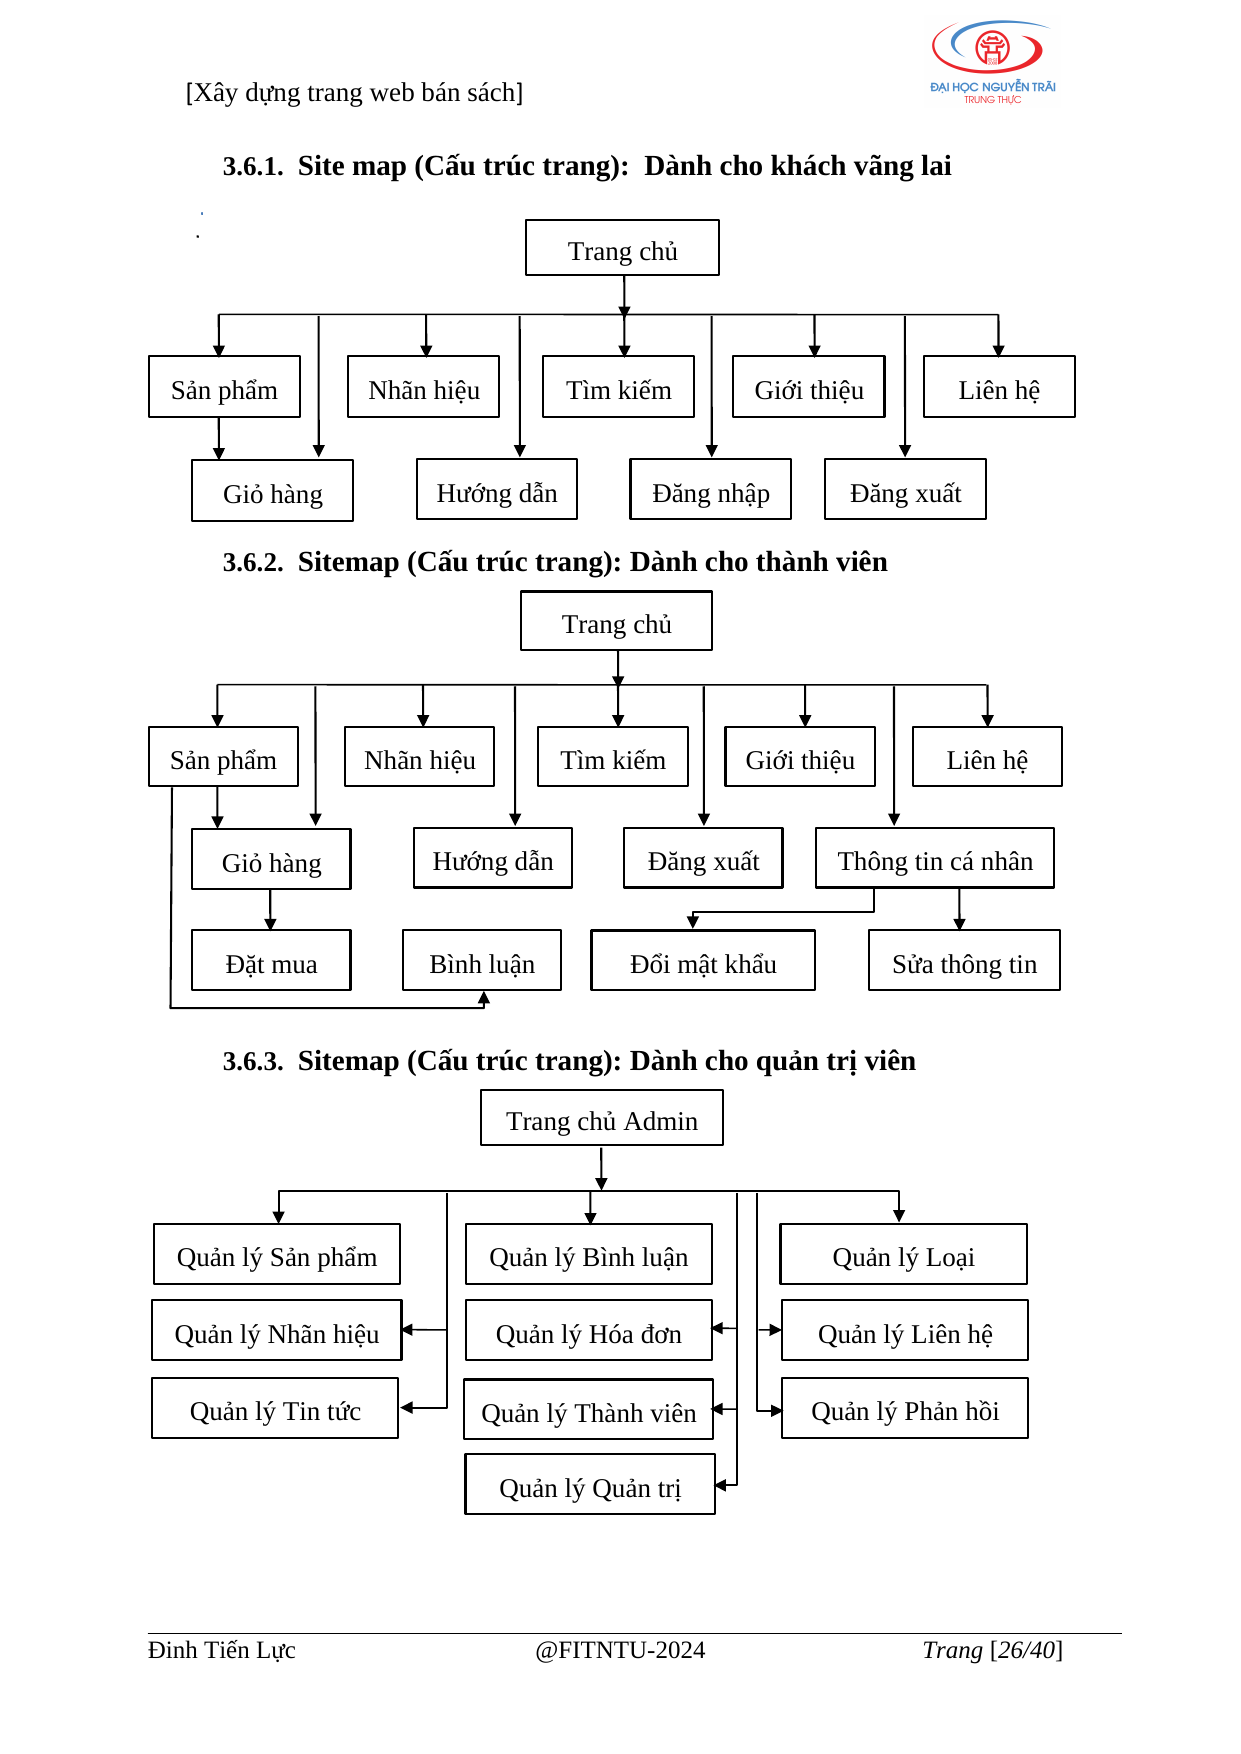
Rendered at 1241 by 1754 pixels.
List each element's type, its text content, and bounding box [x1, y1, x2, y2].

subtitle Sitemap (Cấu trúc trang): Dành cho quản trị viên [223, 1043, 1122, 1077]
subtitle Sitemap (Cấu trúc trang): Dành cho thành viên [223, 544, 1122, 578]
subtitle Site map (Cấu trúc trang): Dành cho khách vãng lai [223, 148, 1122, 181]
picture [923, 15, 1062, 108]
